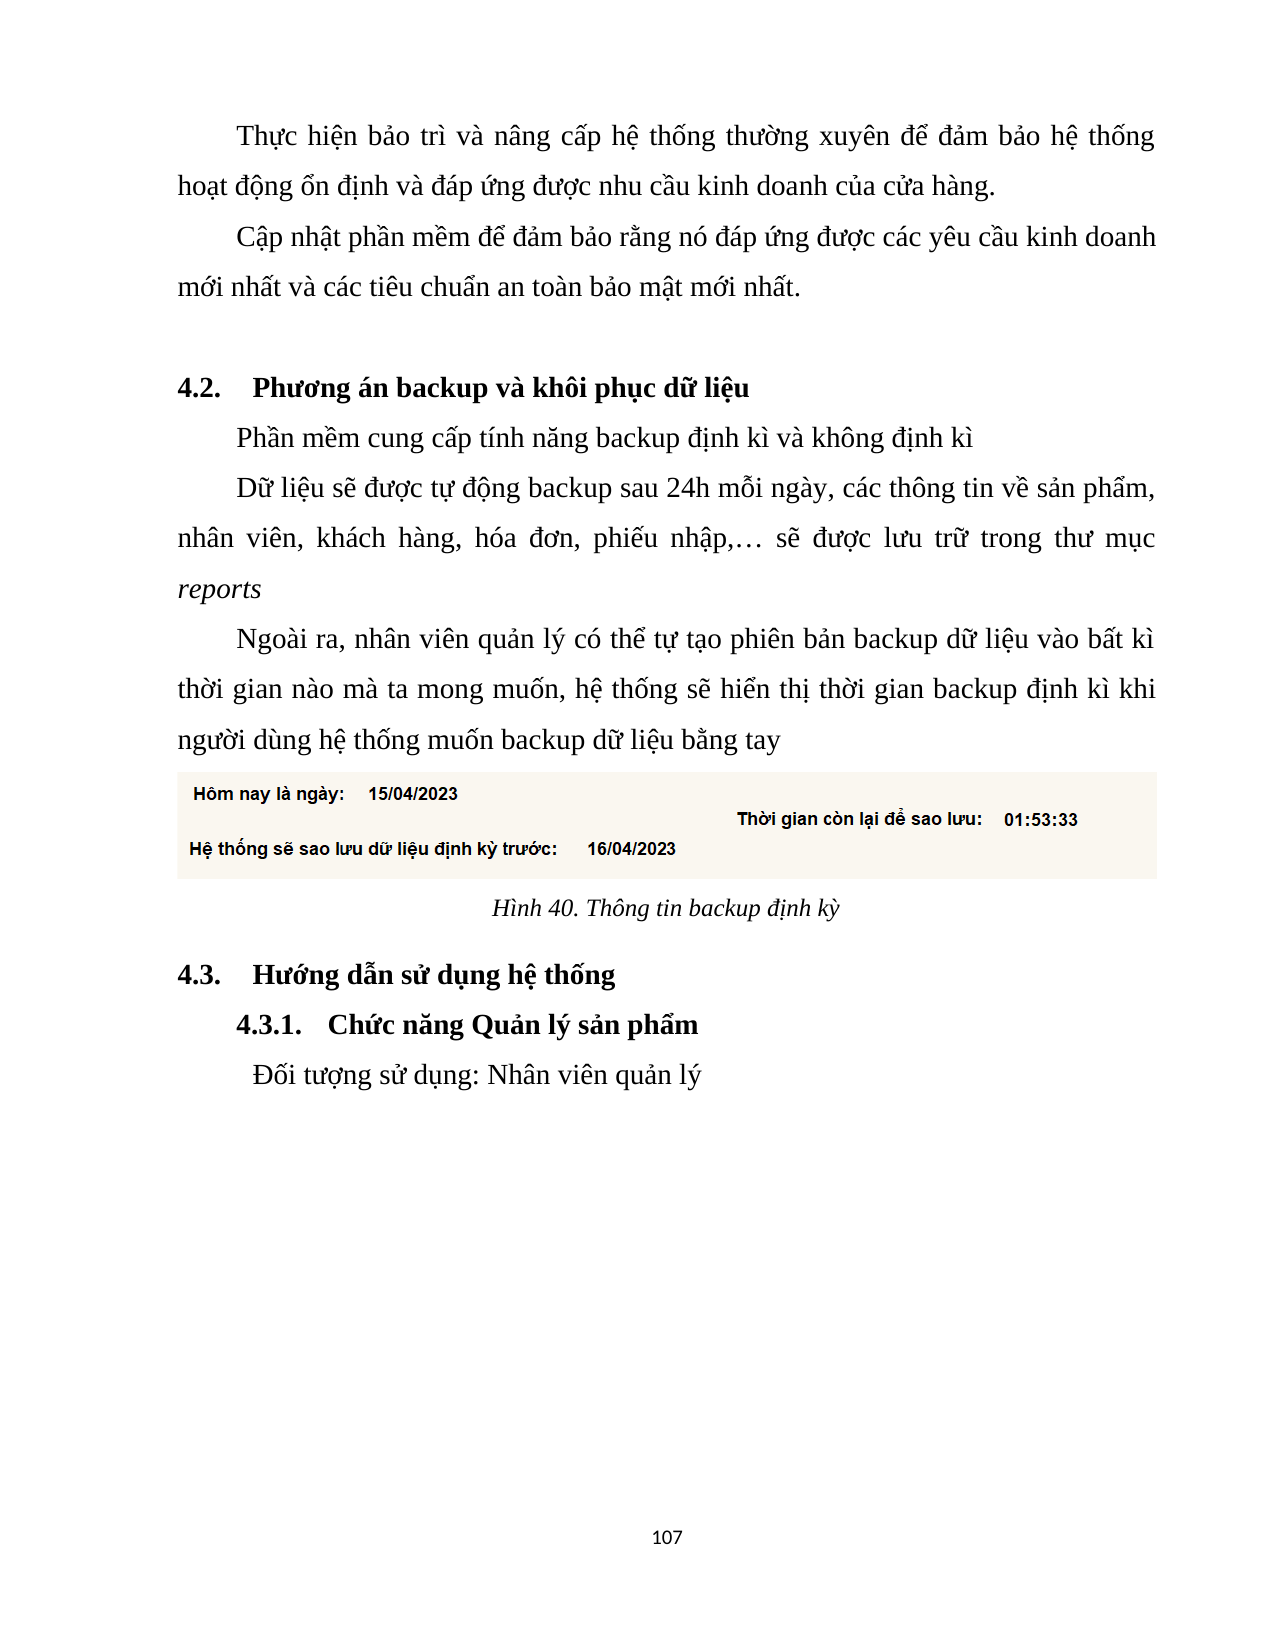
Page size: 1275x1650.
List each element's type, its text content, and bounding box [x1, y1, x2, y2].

text Dữ liệu sẽ được tự động backup sau 24h mỗi ngày, các thông tin về sản phẩm, nhân viên, khách hàng, hóa đơn, phiếu nhập,… sẽ được lưu trữ trong thư mục reports [177, 470, 1157, 604]
list Chức năng Quản lý sản phẩm [177, 1007, 1157, 1041]
list Hướng dẫn sử dụng hệ thống [177, 957, 1157, 990]
picture [177, 772, 1157, 879]
text Thực hiện bảo trì và nâng cấp hệ thống thường xuyên để đảm bảo hệ thống hoạt động ổn định và đáp ứng được nhu cầu kinh doanh của cửa hàng. [177, 118, 1157, 202]
list Phương án backup và khôi phục dữ liệu [177, 370, 1157, 403]
text Phần mềm cung cấp tính năng backup định kì và không định kì [177, 420, 1157, 453]
text Ngoài ra, nhân viên quản lý có thể tự tạo phiên bản backup dữ liệu vào bất kì thời gian nào mà ta mong muốn, hệ thống sẽ hiển thị thời gian backup định kì khi người dùng hệ thống muốn backup dữ liệu bằng tay [177, 621, 1157, 755]
text Cập nhật phần mềm để đảm bảo rằng nó đáp ứng được các yêu cầu kinh doanh mới nhất và các tiêu chuẩn an toàn bảo mật mới nhất. [177, 219, 1157, 303]
text Đối tượng sử dụng: Nhân viên quản lý [252, 1057, 1157, 1091]
